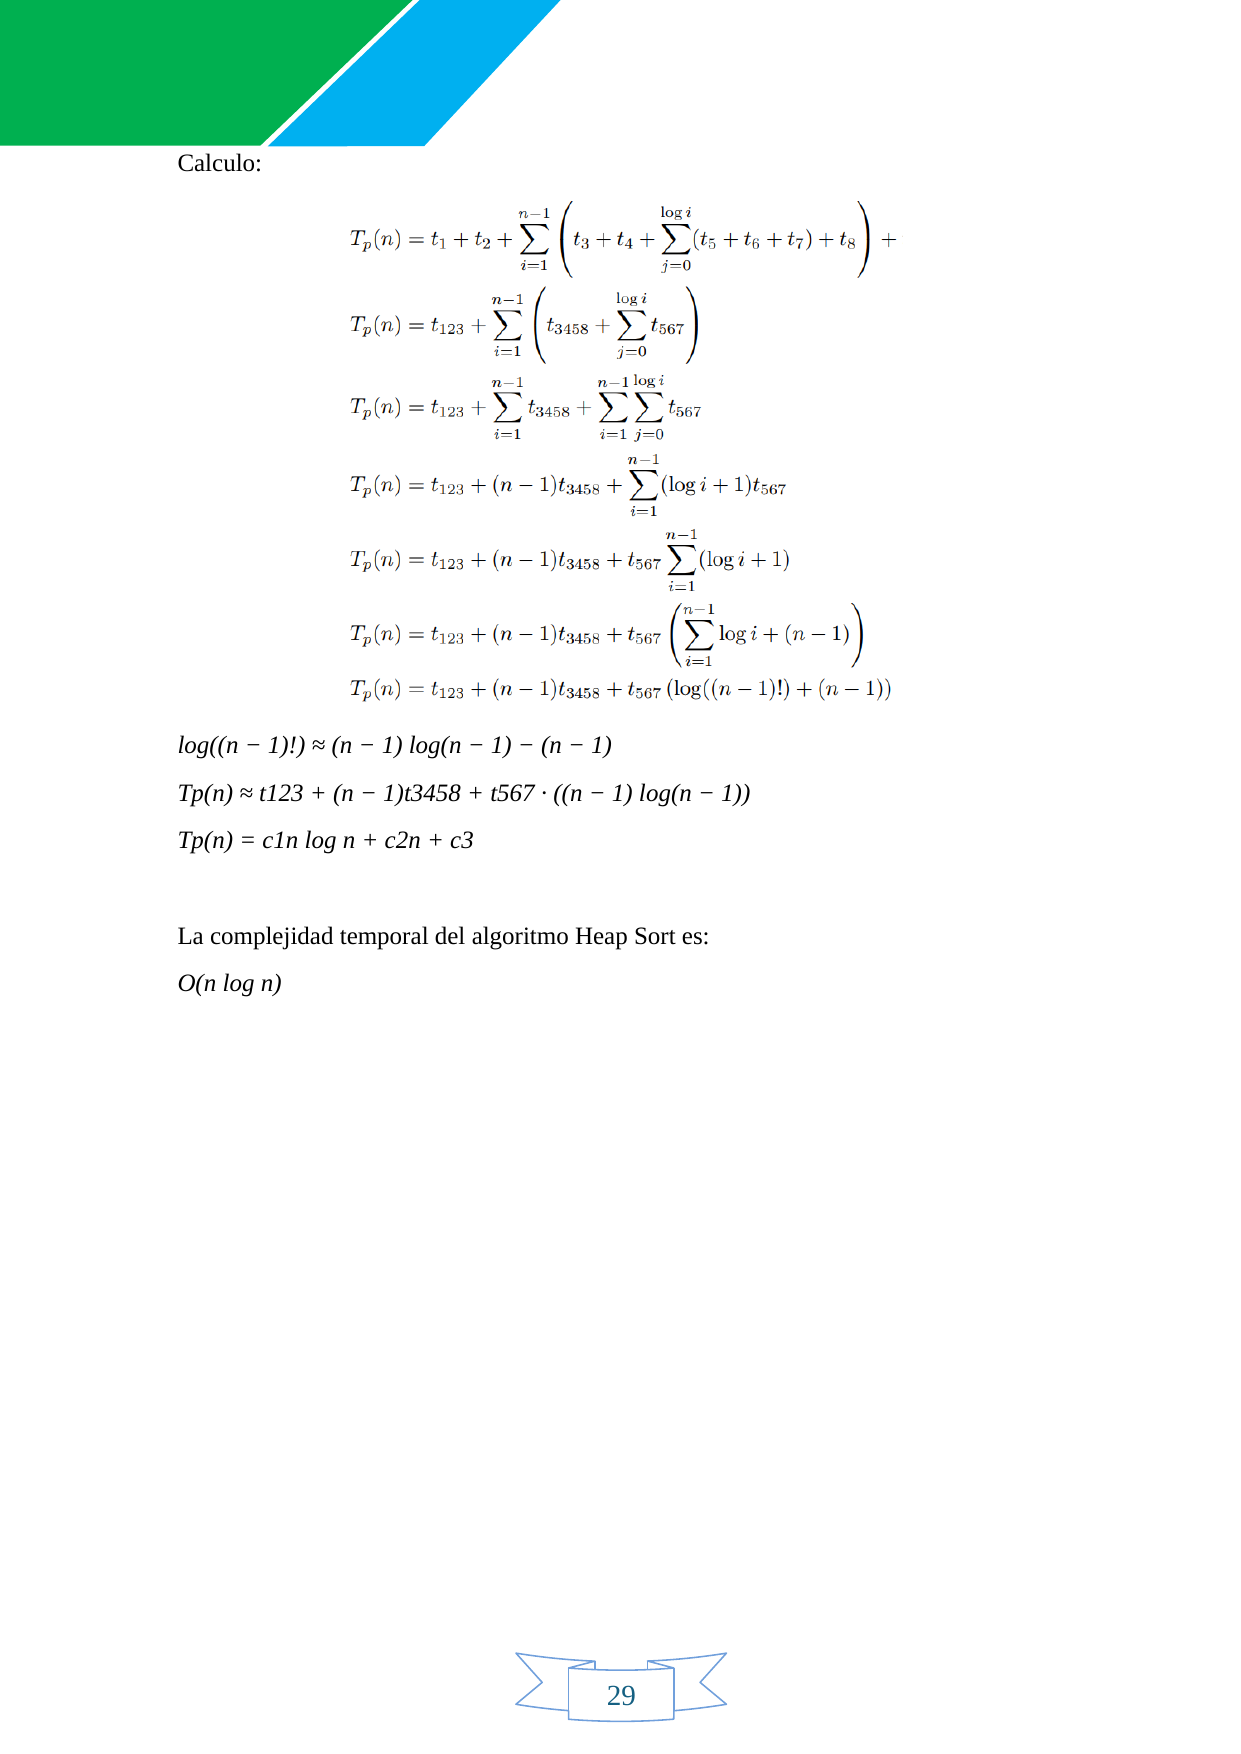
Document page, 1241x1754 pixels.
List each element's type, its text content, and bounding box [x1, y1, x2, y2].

text log((n − 1)!) ≈ (n − 1) log(n − 1) − (n − 1) [177, 730, 1063, 759]
text Tp(n) ≈ t123 + (n − 1)t3458 + t567 · ((n − 1) log(n − 1)) [177, 778, 1063, 806]
text La complejidad temporal del algoritmo Heap Sort es: [177, 921, 1063, 949]
text O(n log n) [177, 968, 1063, 997]
text Calculo: [177, 148, 1063, 176]
text Tp(n) = c1n log n + c2n + c3 [177, 825, 1063, 854]
picture [337, 195, 903, 711]
